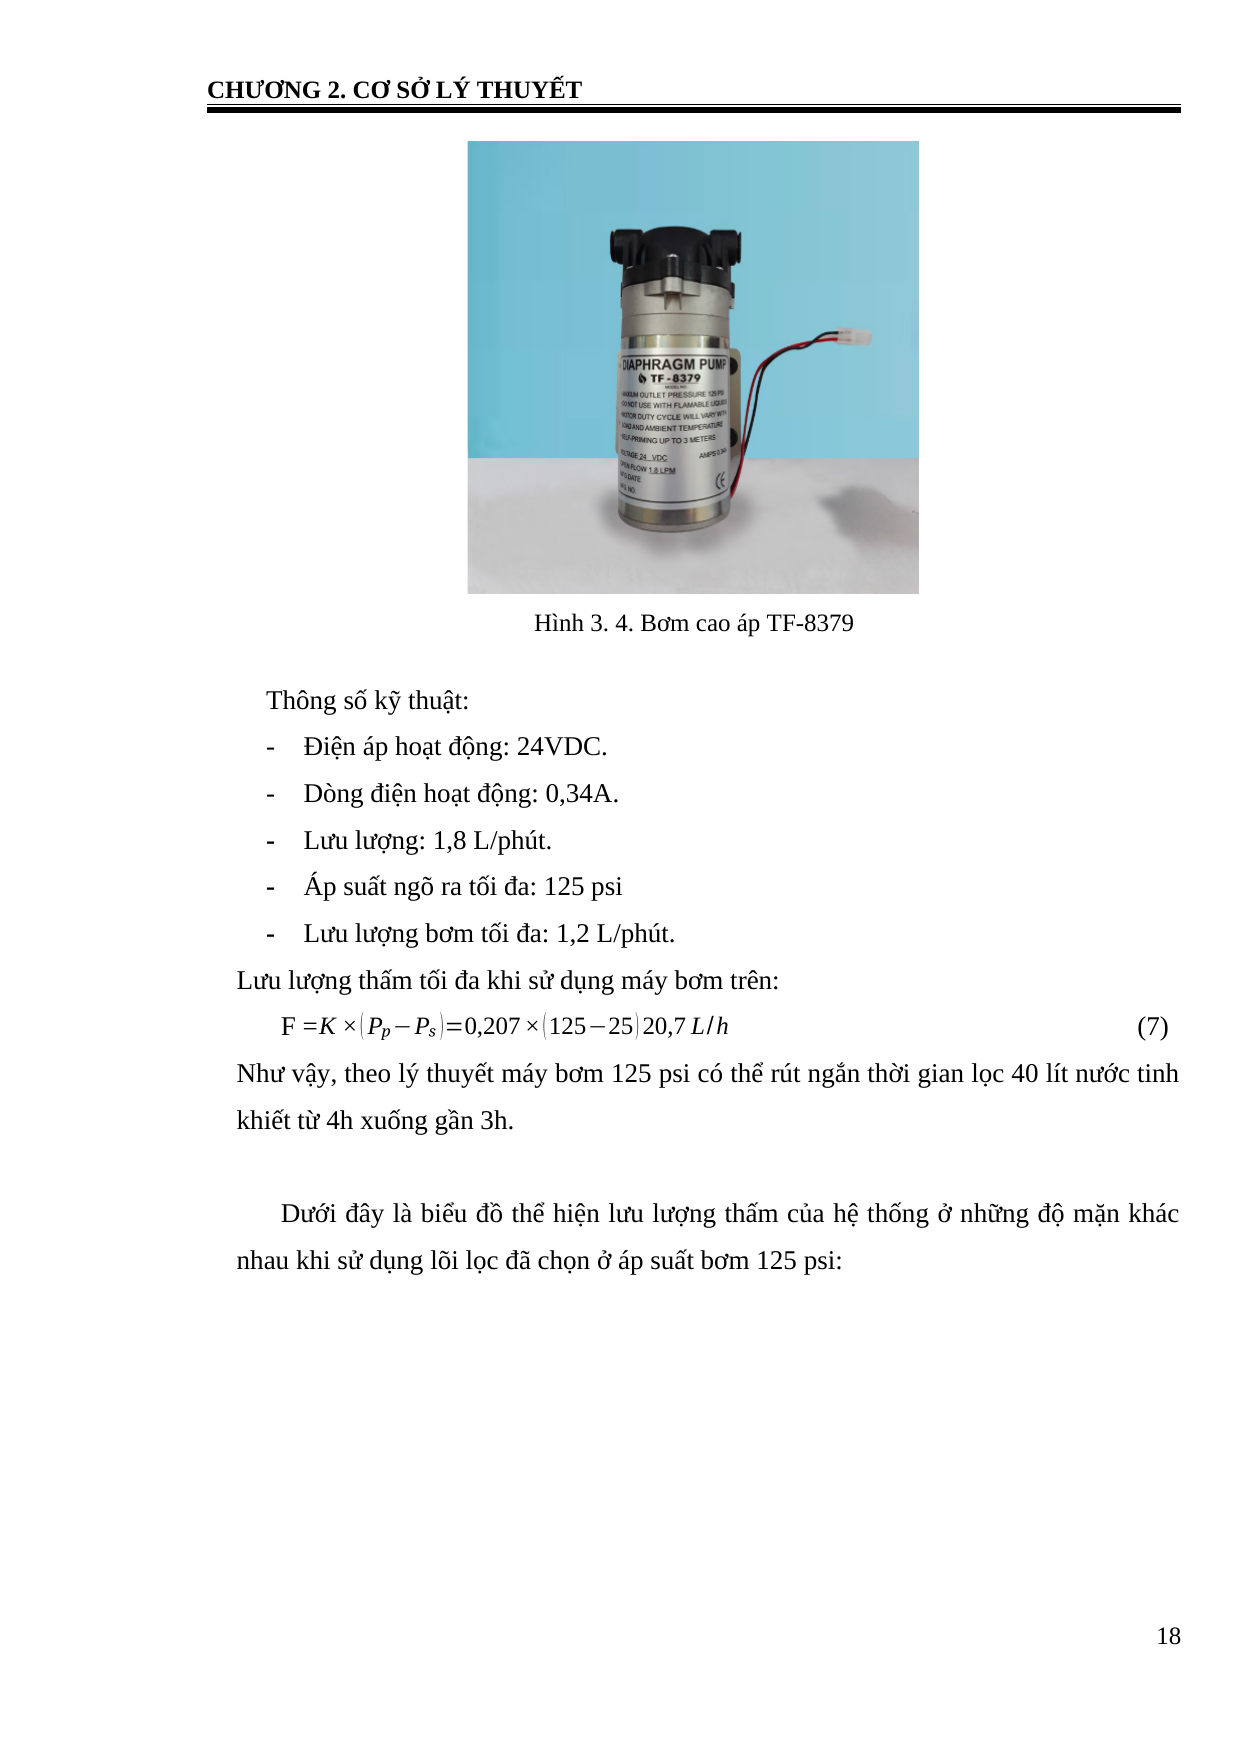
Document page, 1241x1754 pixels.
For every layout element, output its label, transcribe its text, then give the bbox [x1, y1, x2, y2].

list Lưu lượng bơm tối đa: 1,2 L/phút. [266, 917, 1181, 948]
list Áp suất ngõ ra tối đa: 125 psi [266, 870, 1181, 902]
text Thông số kỹ thuật: [207, 684, 1181, 715]
text Dưới đây là biểu đồ thể hiện lưu lượng thấm của hệ thống ở những độ mặn khác nhau khi sử dụng lõi lọc đã chọn ở áp suất bơm 125 psi: [236, 1197, 1181, 1275]
picture [467, 141, 921, 594]
text Lưu lượng thấm tối đa khi sử dụng máy bơm trên: [236, 964, 1181, 995]
list Điện áp hoạt động: 24VDC. [266, 730, 1181, 762]
list Dòng điện hoạt động: 0,34A. [266, 777, 1181, 808]
text F = (7) [236, 1010, 1181, 1042]
text Như vậy, theo lý thuyết máy bơm 125 psi có thể rút ngắn thời gian lọc 40 lít nước tinh khiết từ 4h xuống gần 3h. [236, 1057, 1181, 1135]
text Hình 3. 4. Bơm cao áp TF-8379 [207, 608, 1181, 637]
list Lưu lượng: 1,8 L/phút. [266, 824, 1181, 855]
